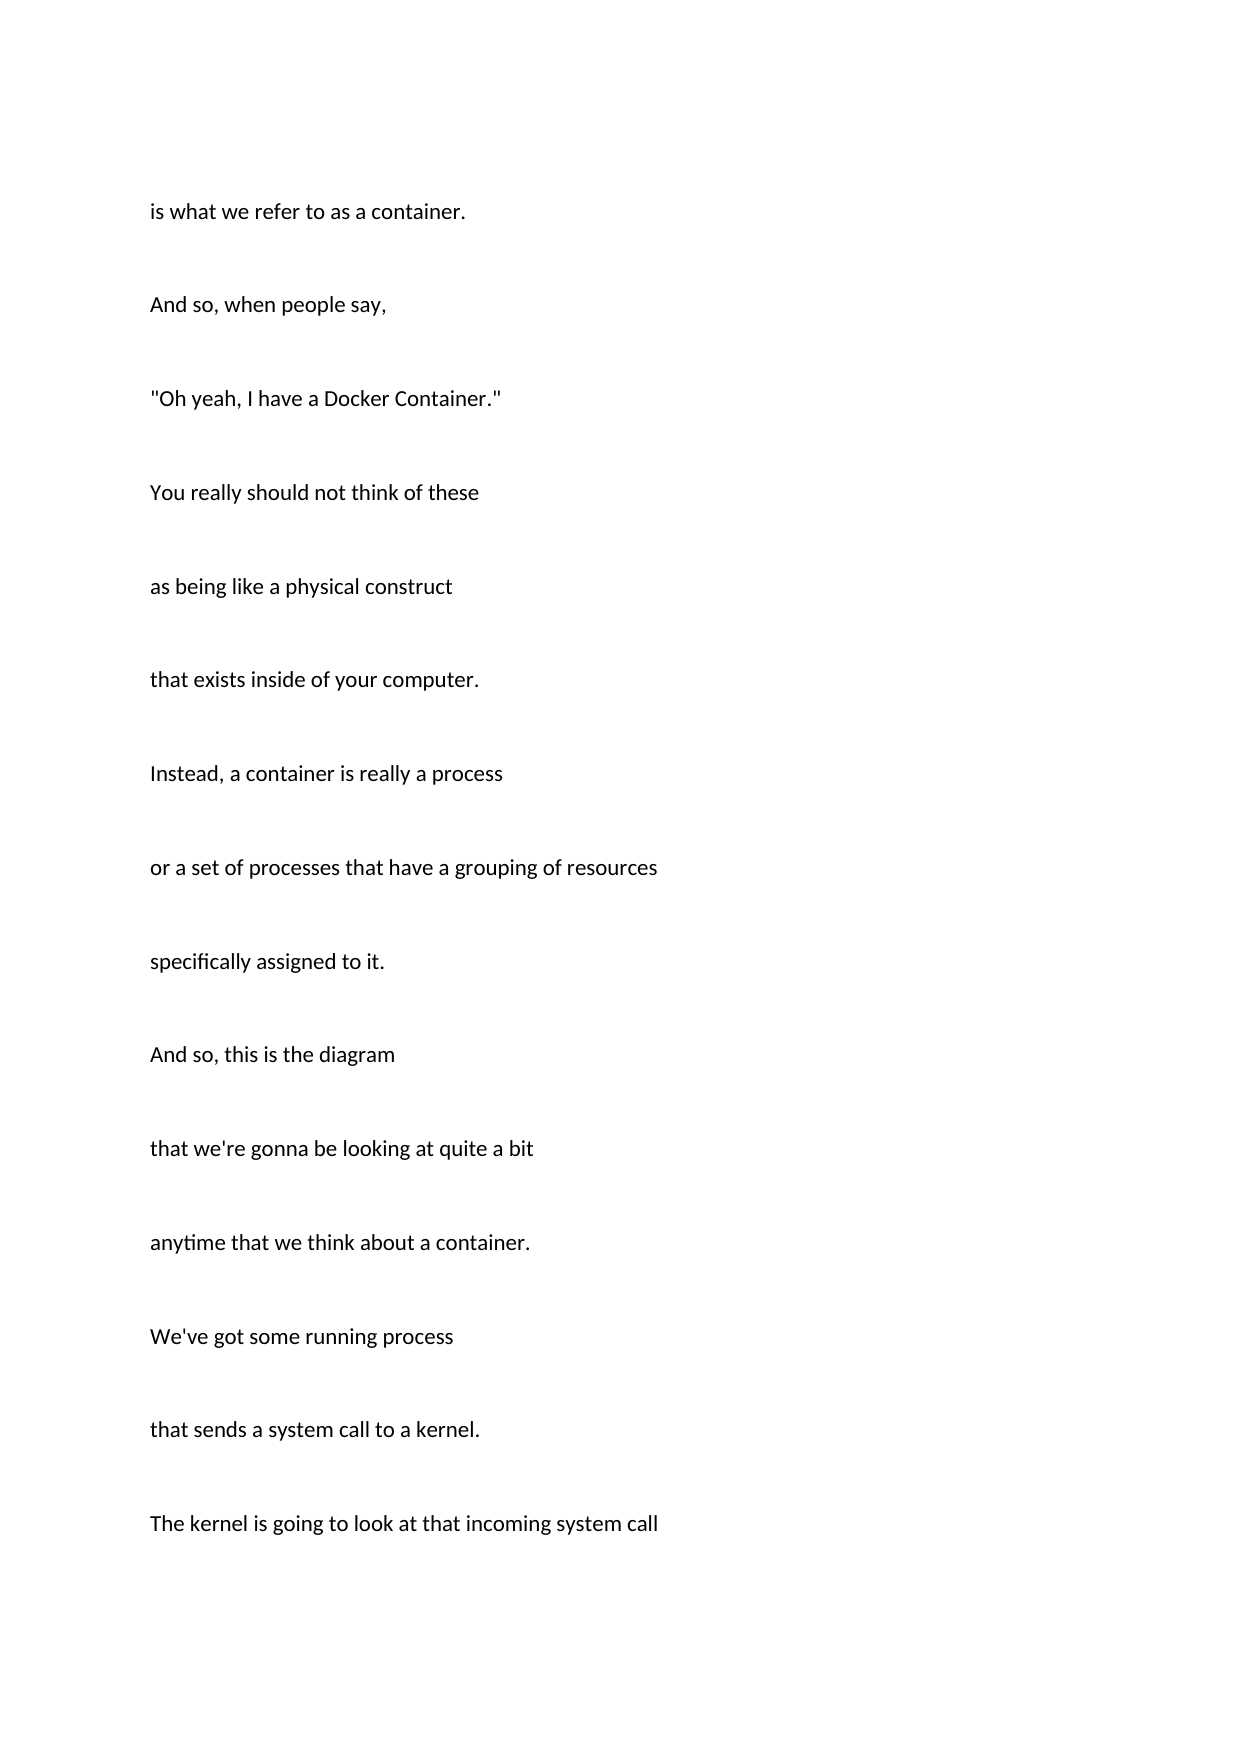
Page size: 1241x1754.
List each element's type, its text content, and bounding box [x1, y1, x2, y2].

text is what we refer to as a container. [150, 197, 1090, 225]
text as being like a physical construct [150, 572, 1090, 600]
text "Oh yeah, I have a Docker Container." [150, 384, 1090, 412]
text We've got some running process [150, 1322, 1090, 1350]
text You really should not think of these [150, 478, 1090, 506]
text And so, this is the diagram [150, 1041, 1090, 1069]
text The kernel is going to look at that incoming system call [150, 1509, 1090, 1537]
text that exists inside of your computer. [150, 666, 1090, 694]
text Instead, a container is really a process [150, 759, 1090, 787]
text or a set of processes that have a grouping of resources [150, 853, 1090, 881]
text And so, when people say, [150, 291, 1090, 319]
text that we're gonna be looking at quite a bit [150, 1134, 1090, 1162]
text specifically assigned to it. [150, 947, 1090, 975]
text anytime that we think about a container. [150, 1228, 1090, 1256]
text that sends a system call to a kernel. [150, 1416, 1090, 1444]
